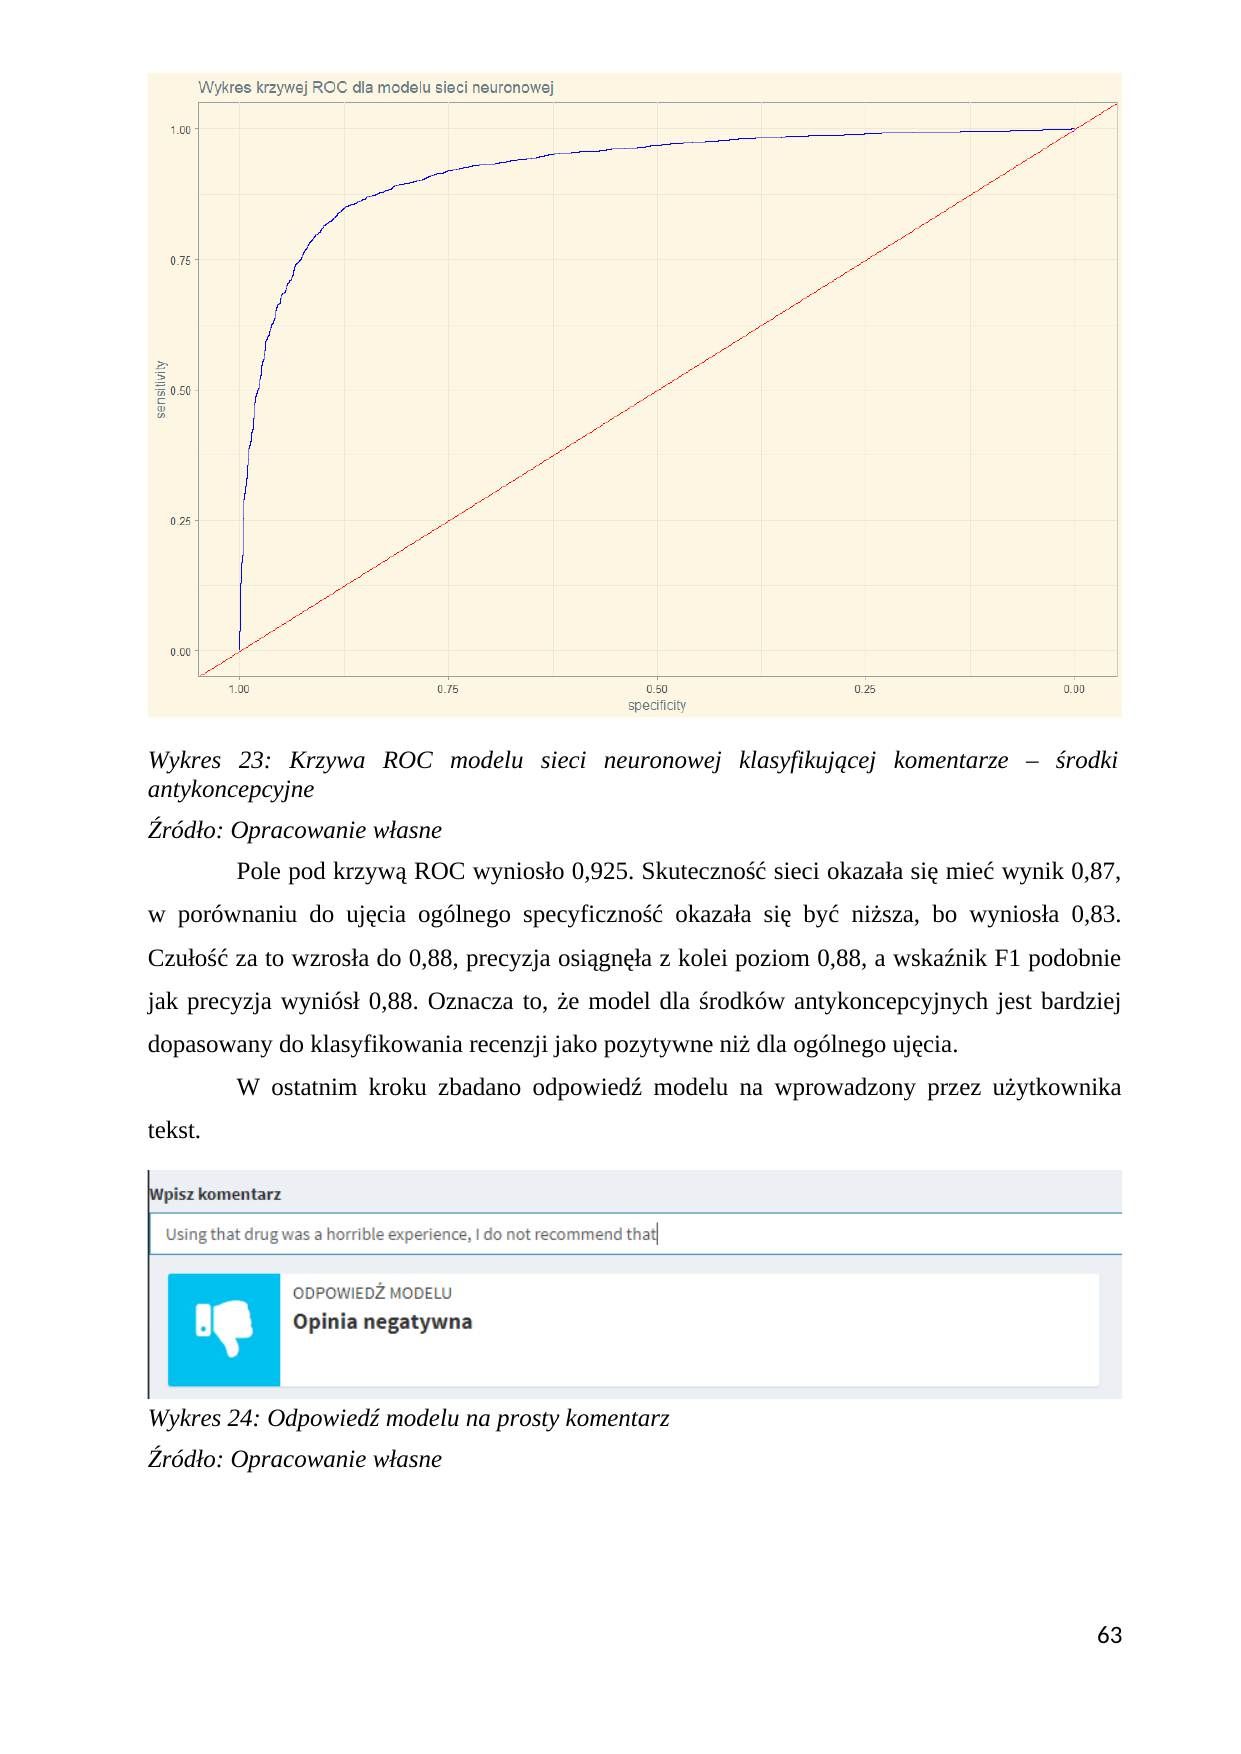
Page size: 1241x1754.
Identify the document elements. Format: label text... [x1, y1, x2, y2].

picture [147, 73, 1123, 718]
text Pole pod krzywą ROC wyniosło 0,925. Skuteczność sieci okazała się mieć wynik 0,87, w porównaniu do ujęcia ogólnego specyficzność okazała się być niższa, bo wyniosła 0,83. Czułość za to wzrosła do 0,88, precyzja osiągnęła z kolei poziom 0,88, a wskaźnik F1 podobnie jak precyzja wyniósł 0,88. Oznacza to, że model dla środków antykoncepcyjnych jest bardziej dopasowany do klasyfikowania recenzji jako pozytywne niż dla ogólnego ujęcia. [148, 856, 1122, 1058]
text Źródło: Opracowanie własne [148, 815, 1122, 844]
text Wykres 24: Odpowiedź modelu na prosty komentarz [148, 1399, 1122, 1432]
text Źródło: Opracowanie własne [148, 1444, 1122, 1473]
text W ostatnim kroku zbadano odpowiedź modelu na wprowadzony przez użytkownika tekst. [148, 1072, 1122, 1144]
picture [147, 1170, 1123, 1399]
text Wykres 23: Krzywa ROC modelu sieci neuronowej klasyfikującej komentarze – środki antykoncepcyjne [148, 745, 1122, 803]
